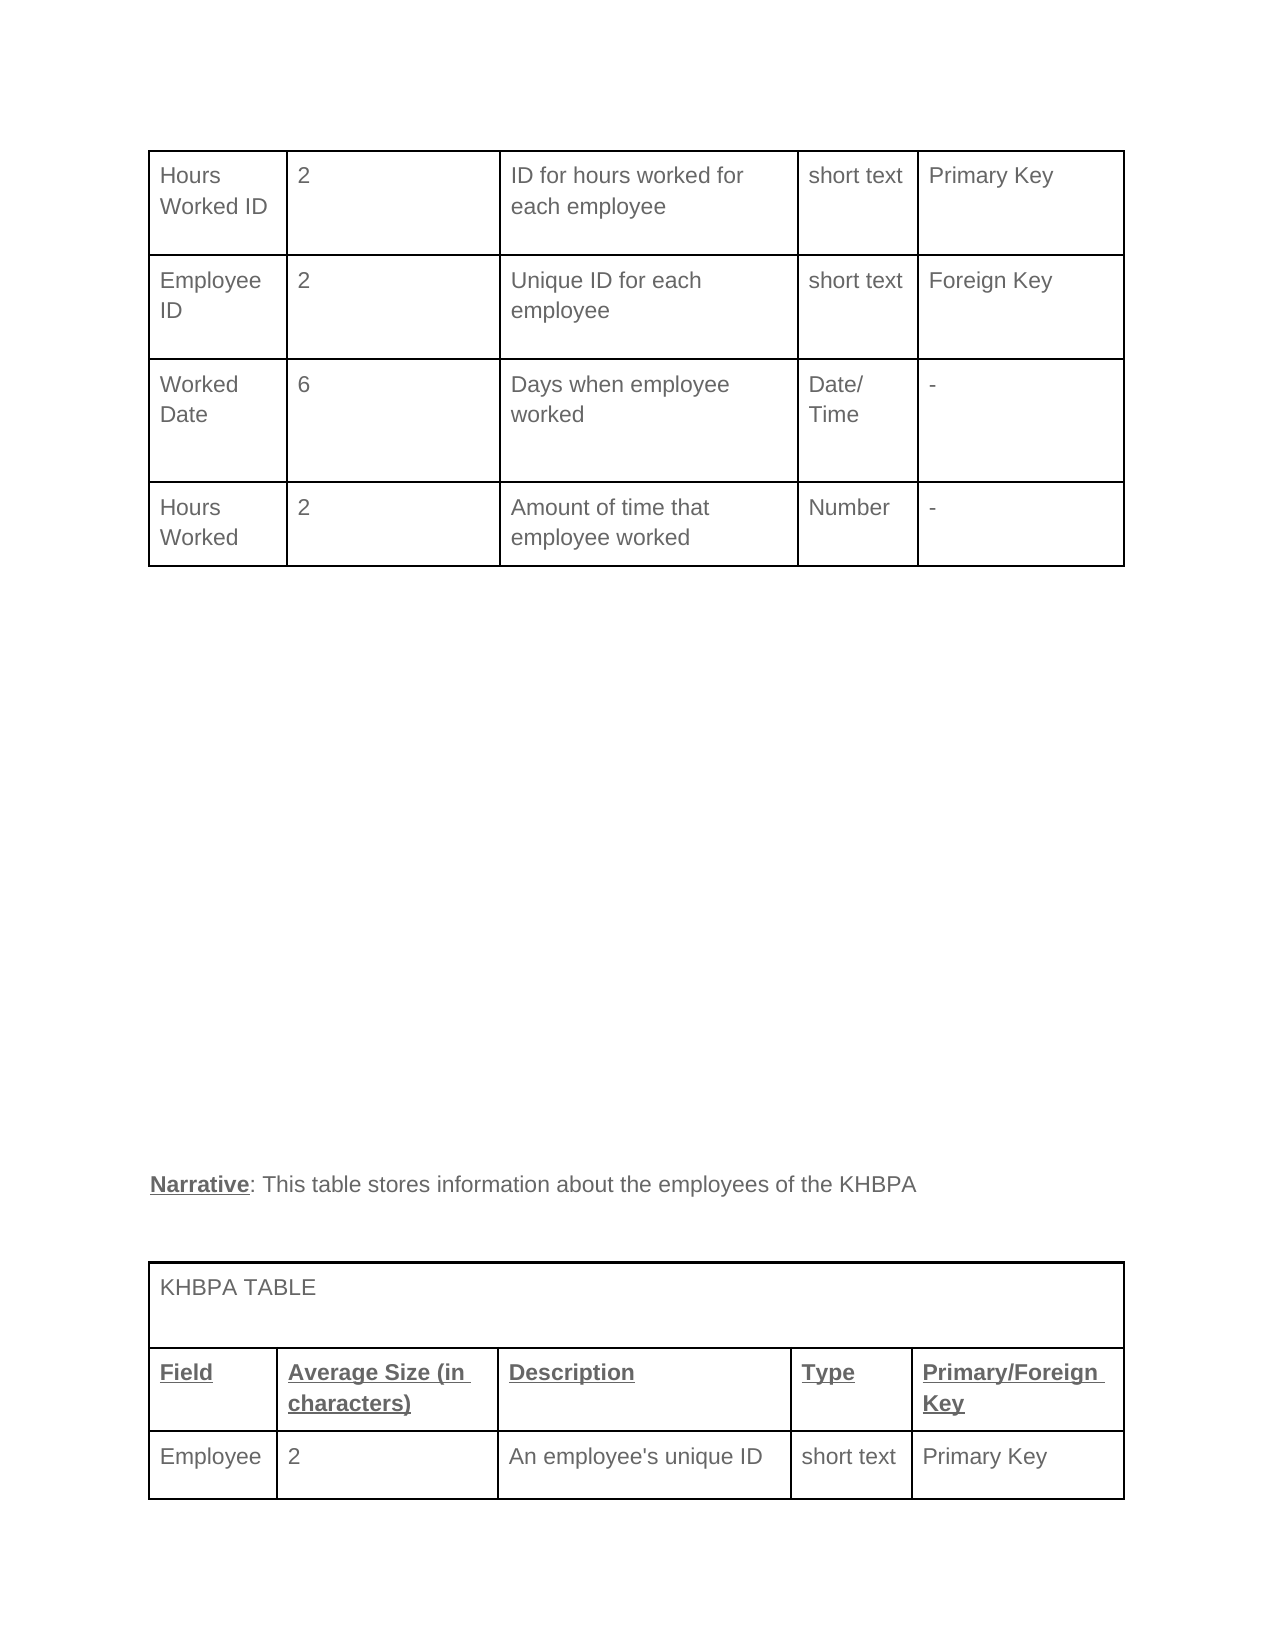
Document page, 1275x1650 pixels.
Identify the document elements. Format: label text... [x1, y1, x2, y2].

table_cell 2 [288, 256, 499, 358]
table_cell Foreign Key [919, 256, 1123, 358]
table_cell Average Size (in characters) [278, 1349, 497, 1430]
table_cell ID for hours worked for each employee [501, 152, 797, 254]
table_cell 2 [278, 1432, 497, 1498]
table_cell Description [499, 1349, 790, 1430]
table_cell Hours Worked ID [150, 152, 286, 254]
table_cell 6 [288, 360, 499, 481]
table_cell Date/Time [799, 360, 917, 481]
table_cell short text [799, 256, 917, 358]
table_cell Worked Date [150, 360, 286, 481]
table_cell Amount of time that employee worked [501, 483, 797, 564]
table_cell Hours Worked [150, 483, 286, 564]
table_cell Primary Key [919, 152, 1123, 254]
table_cell Primary Key [913, 1432, 1123, 1498]
table_cell 2 [288, 152, 499, 254]
table_cell Number [799, 483, 917, 564]
table_cell Primary/Foreign Key [913, 1349, 1123, 1430]
table_cell Field [150, 1349, 276, 1430]
table_cell Employee ID [150, 256, 286, 358]
table_cell Unique ID for each employee [501, 256, 797, 358]
table_cell 2 [288, 483, 499, 564]
table_cell Type [792, 1349, 911, 1430]
table_cell short text [792, 1432, 911, 1498]
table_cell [499, 1432, 790, 1498]
table_cell - [919, 483, 1123, 564]
table_cell short text [799, 152, 917, 254]
table_cell Days when employee worked [501, 360, 797, 481]
table_cell - [919, 360, 1123, 481]
table_cell Employee ID [150, 1432, 276, 1498]
text Narrative: This table stores information about the employees of the KHBPA [150, 1171, 1125, 1197]
table_header KHBPA TABLE [150, 1264, 1123, 1347]
